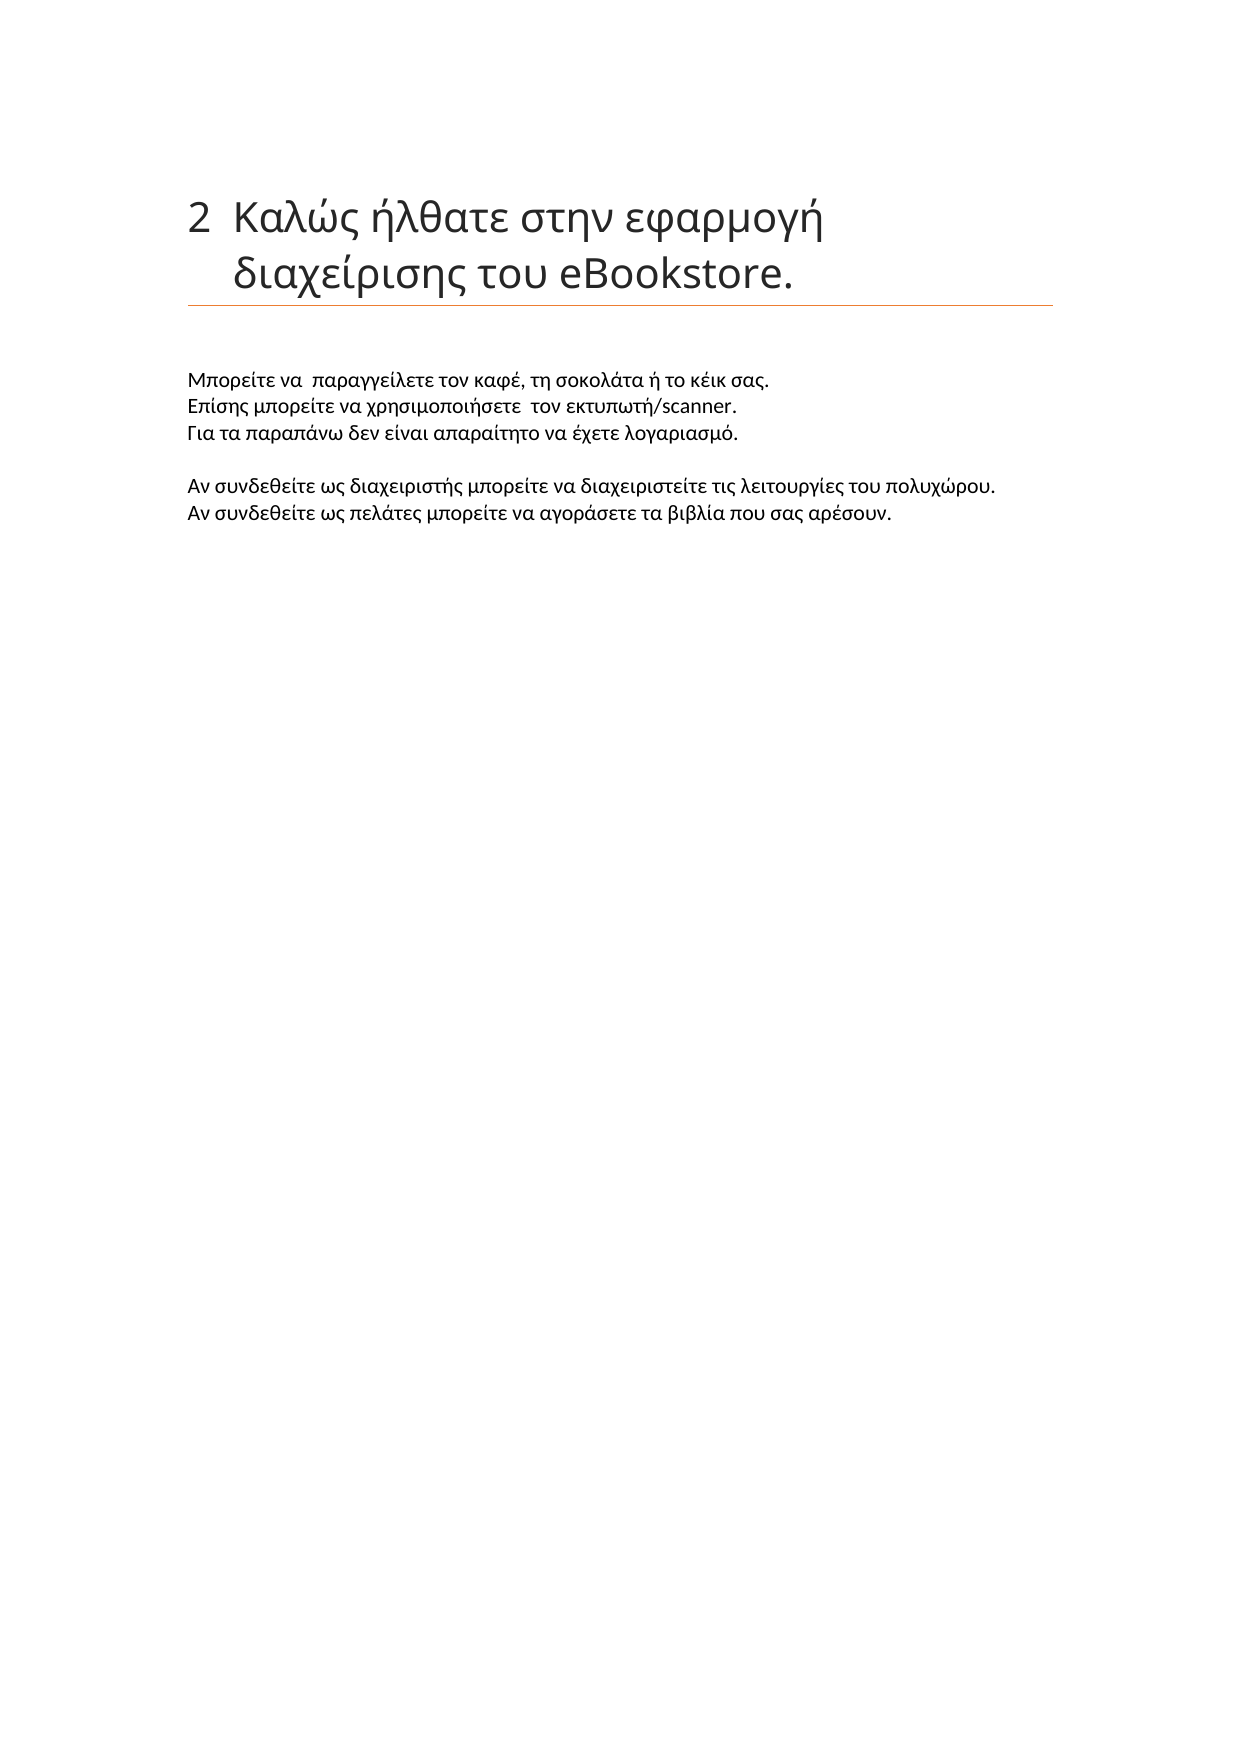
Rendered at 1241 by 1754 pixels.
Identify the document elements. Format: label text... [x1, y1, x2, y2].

text Αν συνδεθείτε ως διαχειριστής μπορείτε να διαχειριστείτε τις λειτουργίες του πολυχώρου. [187, 473, 1053, 499]
text Επίσης μπορείτε να χρησιμοποιήσετε τον εκτυπωτή/scanner. [187, 393, 1053, 419]
text Μπορείτε να παραγγείλετε τον καφέ, τη σοκολάτα ή το κέικ σας. [187, 366, 1053, 393]
text Για τα παραπάνω δεν είναι απαραίτητο να έχετε λογαριασμό. [187, 419, 1053, 446]
subtitle Καλώς ήλθατε στην εφαρμογή διαχείρισης του eBookstore. [187, 187, 1053, 306]
text Αν συνδεθείτε ως πελάτες μπορείτε να αγοράσετε τα βιβλία που σας αρέσουν. [187, 499, 1053, 526]
